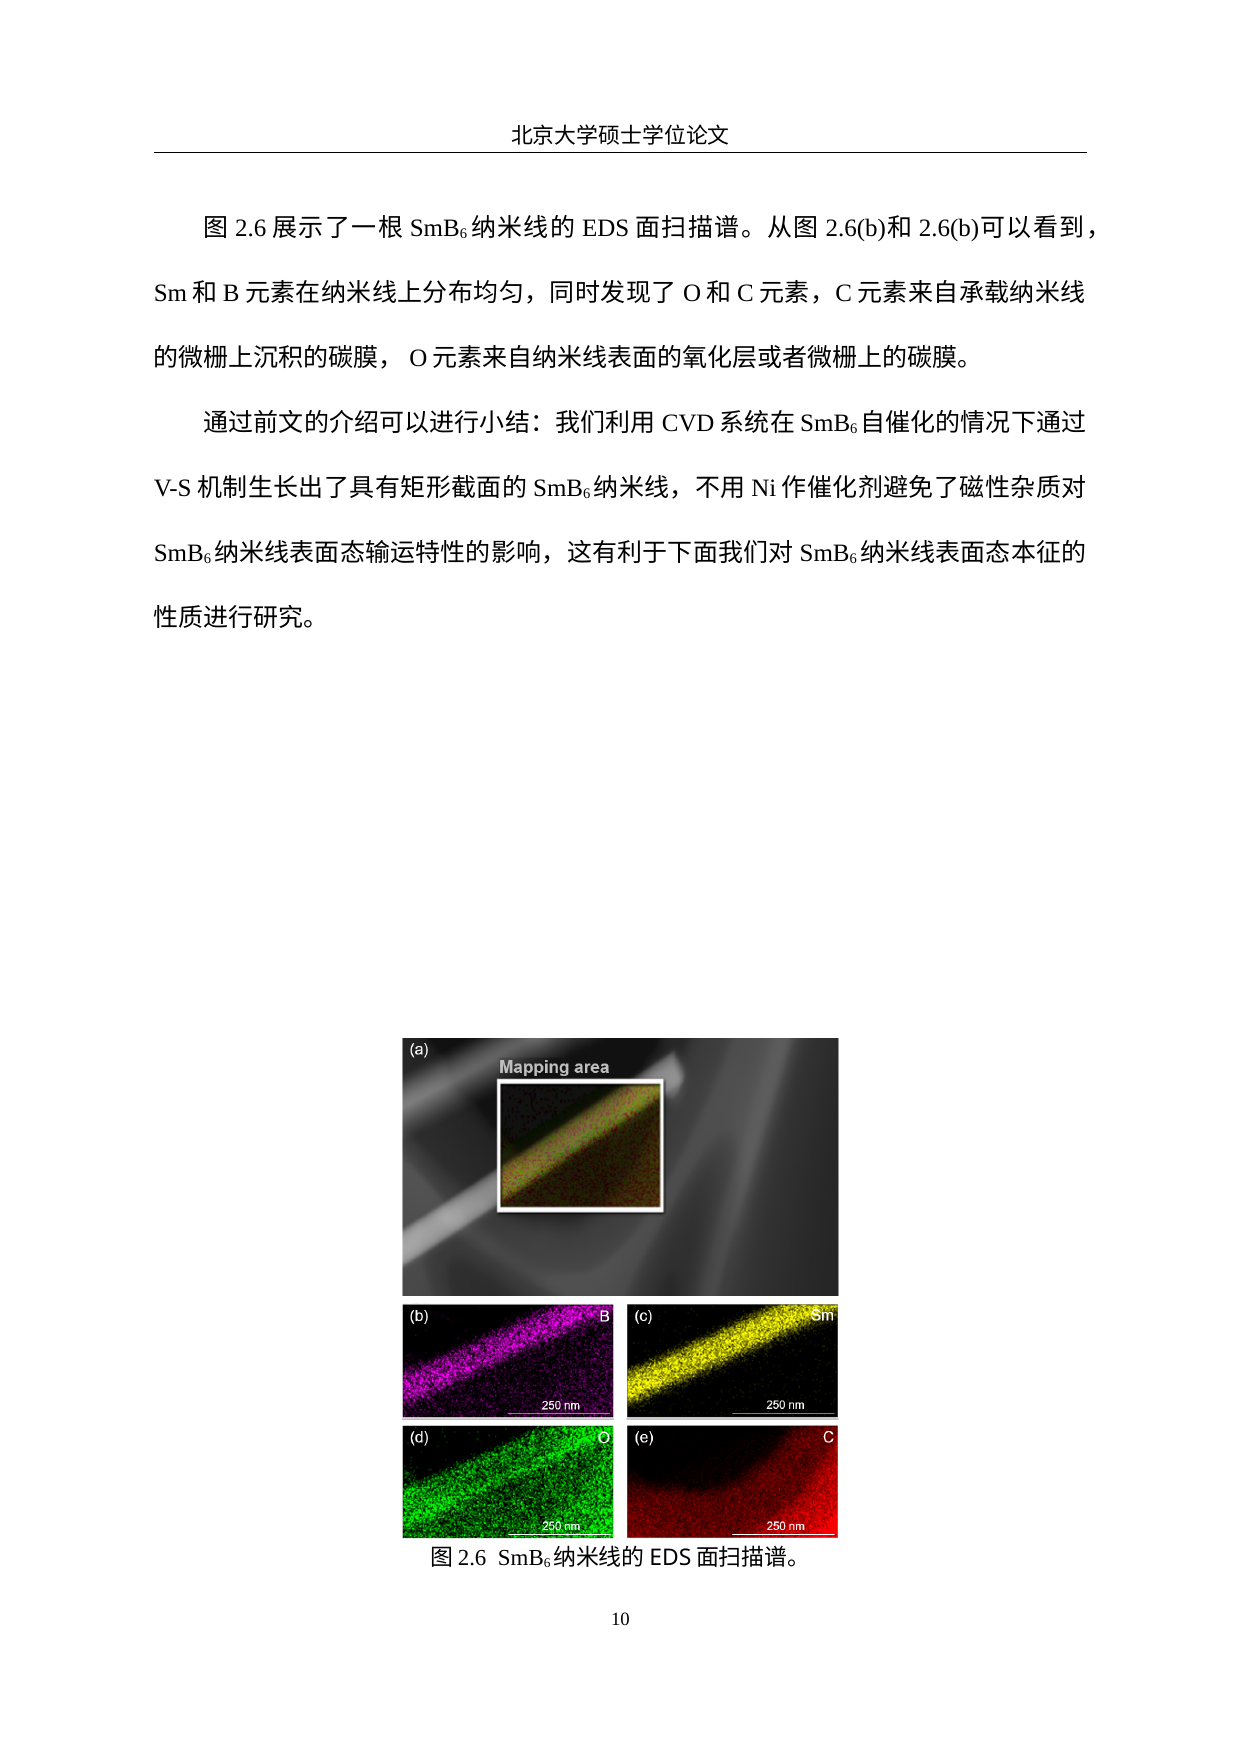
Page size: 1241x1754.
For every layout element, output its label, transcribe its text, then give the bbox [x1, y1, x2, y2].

picture [400, 1036, 840, 1539]
text 通过前文的介绍可以进行小结：我们利用CVD系统在SmB6自催化的情况下通过V-S机制生长出了具有矩形截面的SmB6纳米线，不用Ni作催化剂避免了磁性杂质对SmB6纳米线表面态输运特性的影响，这有利于下面我们对SmB6纳米线表面态本征的性质进行研究。 [153, 388, 1087, 648]
text 图2.6展示了一根SmB6纳米线的EDS面扫描谱。从图2.6(b)和2.6(b)可以看到，Sm和B元素在纳米线上分布均匀，同时发现了O和C元素，C元素来自承载纳米线的微栅上沉积的碳膜， O元素来自纳米线表面的氧化层或者微栅上的碳膜。 [153, 193, 1087, 388]
